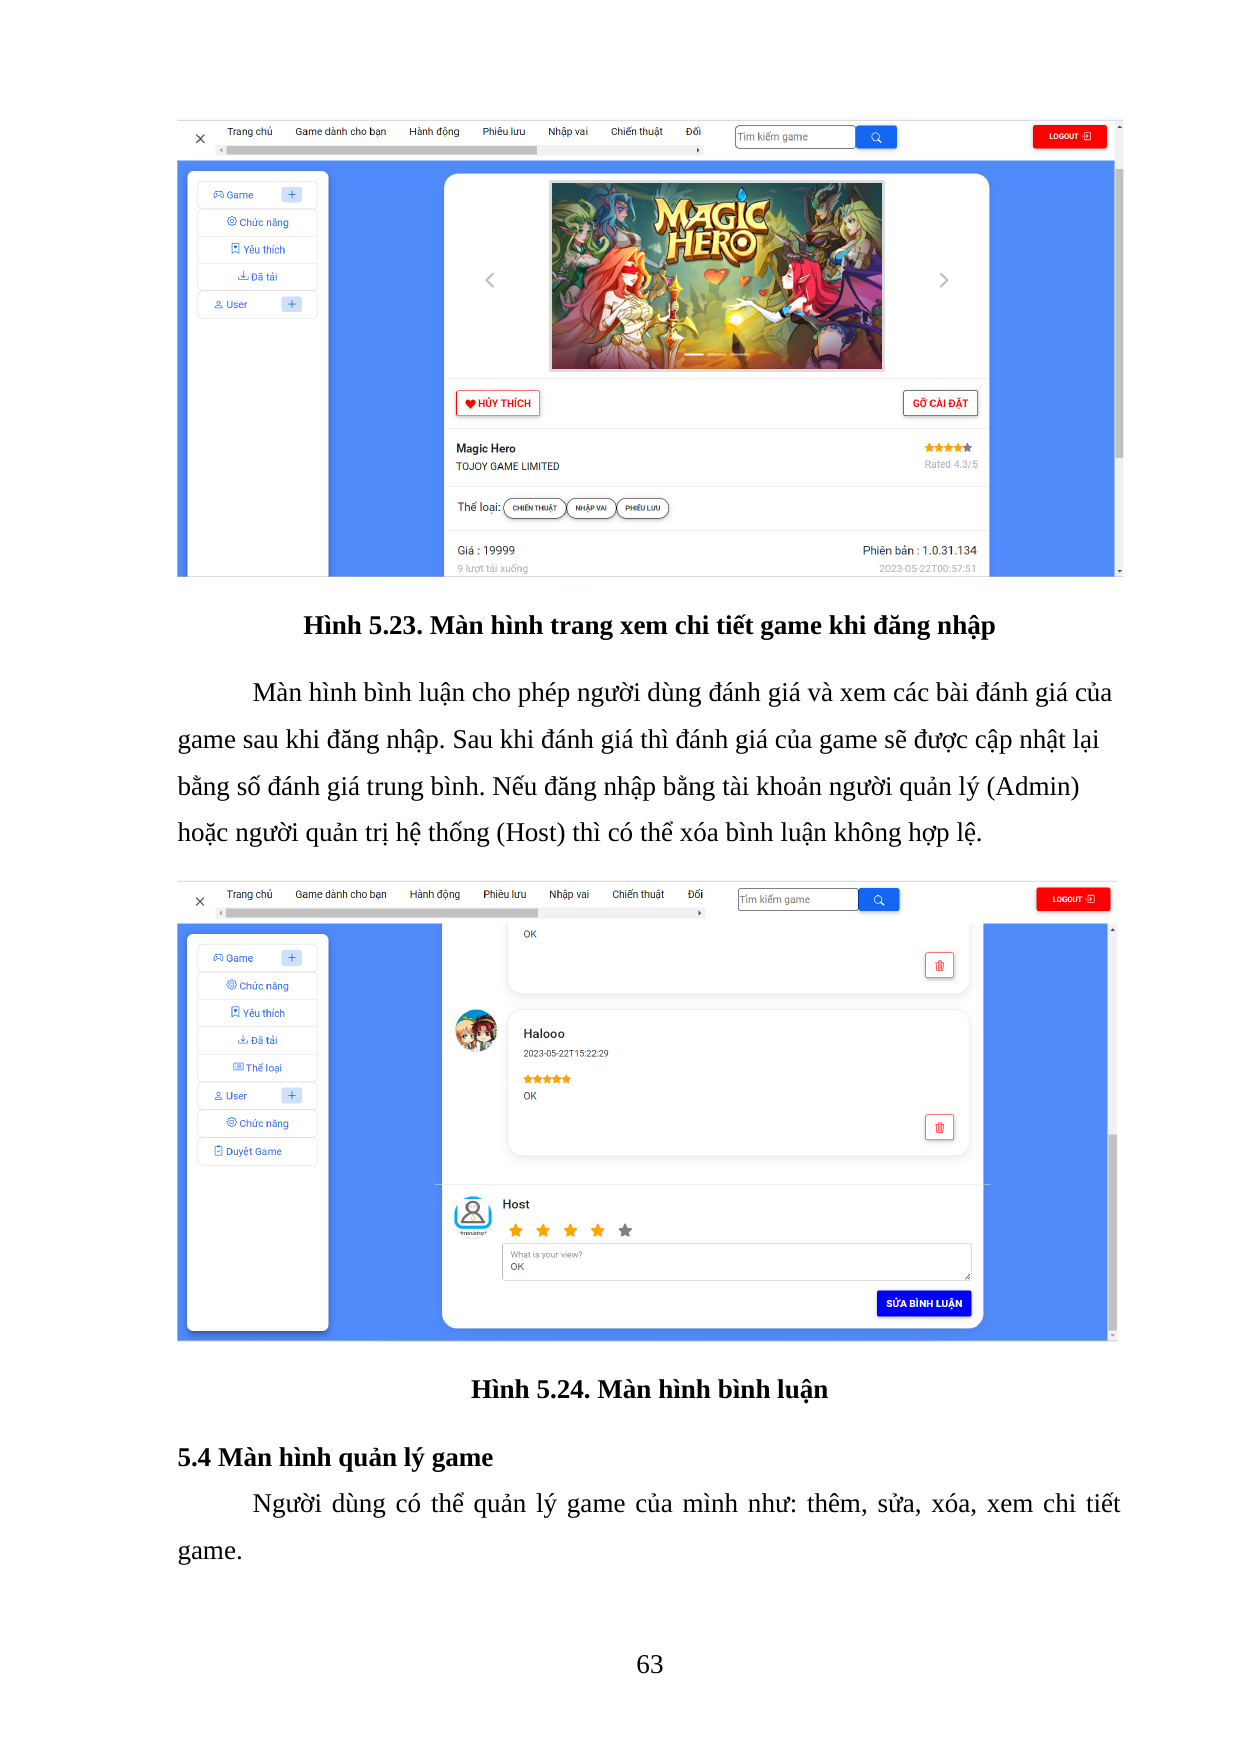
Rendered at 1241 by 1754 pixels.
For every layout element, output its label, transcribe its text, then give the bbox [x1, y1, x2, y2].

text Người dùng có thể quản lý game của mình như: thêm, sửa, xóa, xem chi tiết game. [177, 1488, 1122, 1565]
text Màn hình bình luận cho phép người dùng đánh giá và xem các bài đánh giá của game sau khi đăng nhập. Sau khi đánh giá thì đánh giá của game sẽ được cập nhật lại bằng số đánh giá trung bình. Nếu đăng nhập bằng tài khoản người quản lý (Admin) hoặc người quản trị hệ thống (Host) thì có thể xóa bình luận không hợp lệ. [177, 677, 1122, 848]
picture [177, 118, 1124, 577]
subtitle 5.4 Màn hình quản lý game [177, 1441, 1122, 1472]
picture [177, 880, 1118, 1342]
